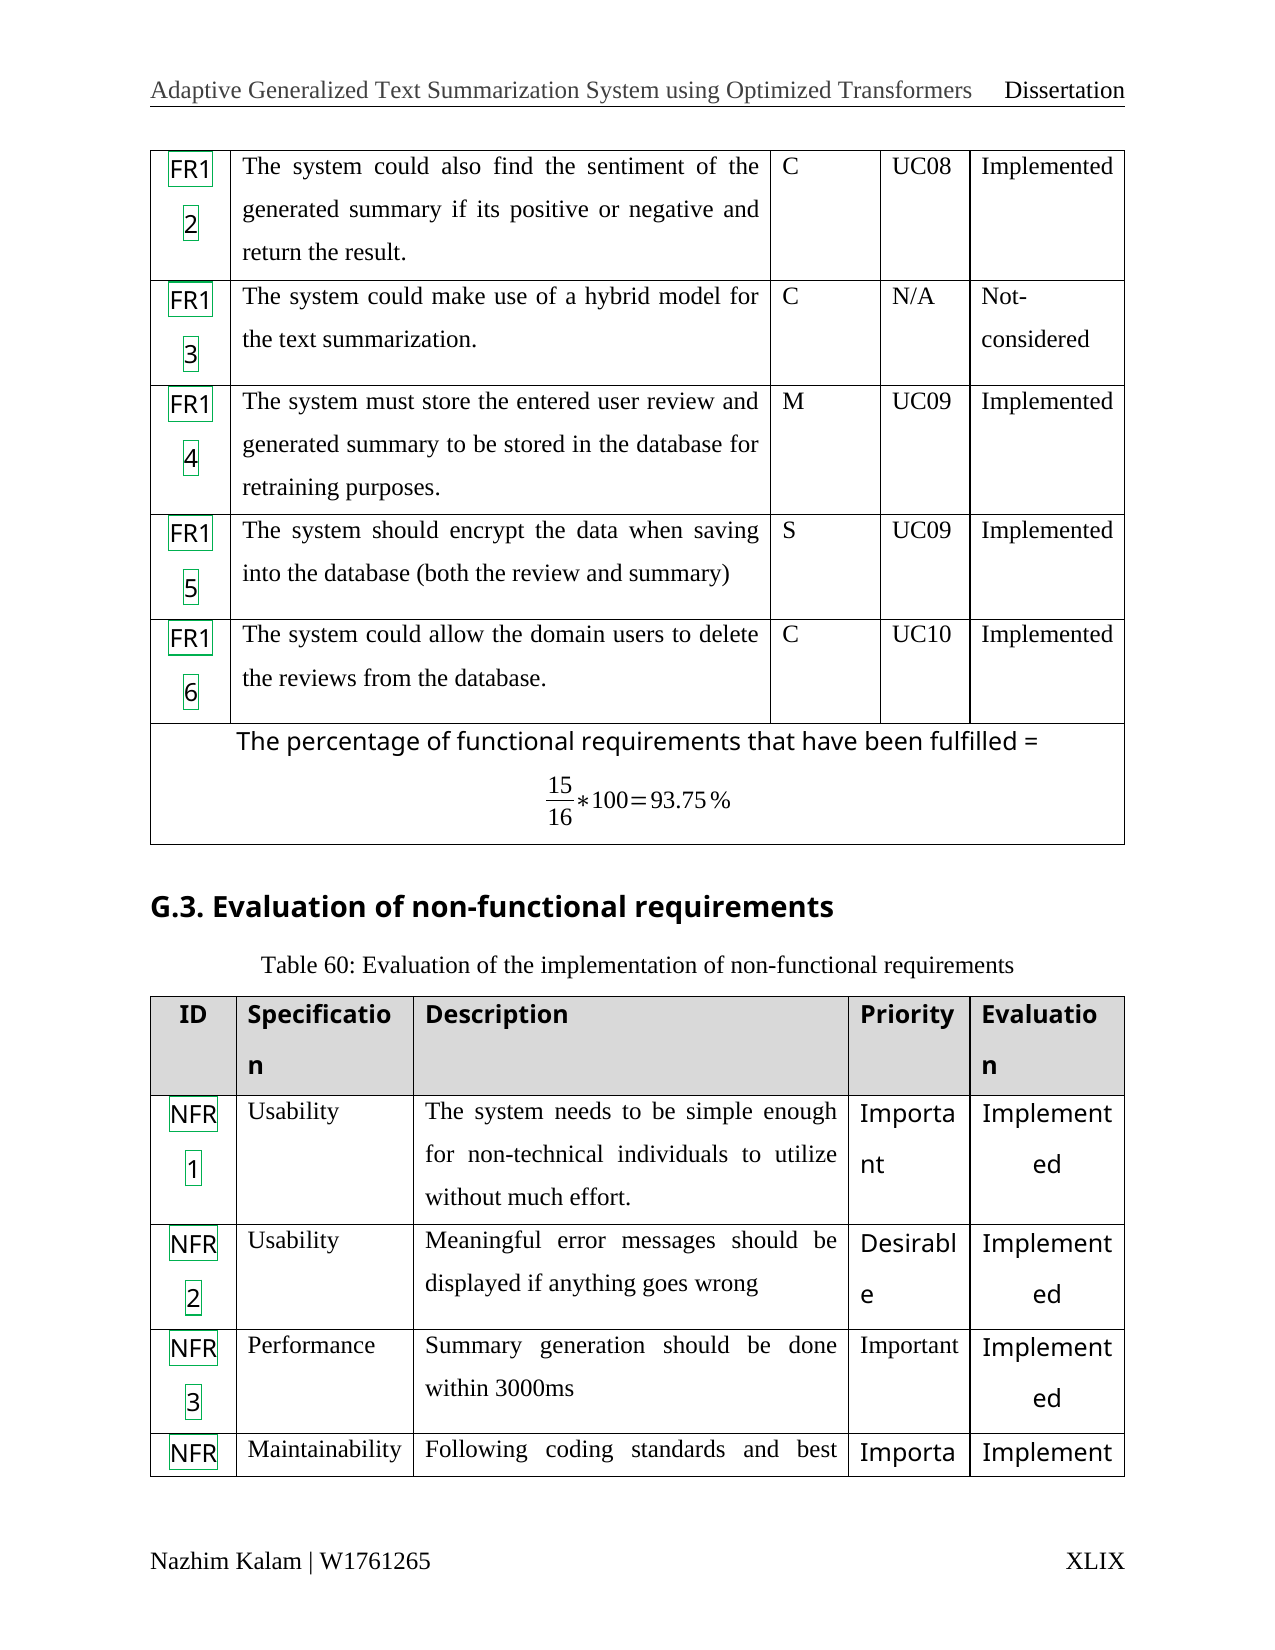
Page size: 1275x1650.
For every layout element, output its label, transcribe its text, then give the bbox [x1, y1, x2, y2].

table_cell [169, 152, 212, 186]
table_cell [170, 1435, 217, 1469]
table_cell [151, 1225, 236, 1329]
subtitle G.3. Evaluation of non-functional requirements [150, 887, 1125, 926]
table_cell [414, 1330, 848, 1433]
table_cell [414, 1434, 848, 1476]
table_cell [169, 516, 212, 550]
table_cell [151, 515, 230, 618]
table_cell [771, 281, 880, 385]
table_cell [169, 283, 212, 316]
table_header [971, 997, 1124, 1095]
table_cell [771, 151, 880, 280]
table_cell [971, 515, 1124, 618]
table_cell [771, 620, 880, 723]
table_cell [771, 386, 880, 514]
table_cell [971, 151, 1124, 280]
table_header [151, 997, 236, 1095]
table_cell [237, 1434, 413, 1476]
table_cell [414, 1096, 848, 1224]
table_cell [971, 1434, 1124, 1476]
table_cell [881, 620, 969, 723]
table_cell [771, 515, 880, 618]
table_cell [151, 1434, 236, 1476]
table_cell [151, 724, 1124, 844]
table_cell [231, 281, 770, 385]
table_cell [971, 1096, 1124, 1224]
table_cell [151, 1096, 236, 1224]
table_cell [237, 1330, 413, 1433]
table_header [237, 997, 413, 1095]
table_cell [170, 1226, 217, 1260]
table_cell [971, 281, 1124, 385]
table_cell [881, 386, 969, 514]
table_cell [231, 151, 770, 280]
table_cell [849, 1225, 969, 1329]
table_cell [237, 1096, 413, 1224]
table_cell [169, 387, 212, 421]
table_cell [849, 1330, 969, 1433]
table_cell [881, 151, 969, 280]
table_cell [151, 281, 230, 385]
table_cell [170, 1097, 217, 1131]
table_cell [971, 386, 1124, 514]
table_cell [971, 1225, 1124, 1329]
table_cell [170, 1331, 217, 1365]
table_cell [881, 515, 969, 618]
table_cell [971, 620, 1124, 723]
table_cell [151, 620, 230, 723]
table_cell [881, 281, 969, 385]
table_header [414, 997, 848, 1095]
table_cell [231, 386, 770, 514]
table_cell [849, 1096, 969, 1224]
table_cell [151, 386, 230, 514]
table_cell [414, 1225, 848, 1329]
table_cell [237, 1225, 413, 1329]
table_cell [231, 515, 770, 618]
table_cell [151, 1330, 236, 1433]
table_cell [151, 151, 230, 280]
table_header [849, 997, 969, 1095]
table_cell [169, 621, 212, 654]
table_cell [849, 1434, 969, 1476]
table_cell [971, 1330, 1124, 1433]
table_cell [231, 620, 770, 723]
